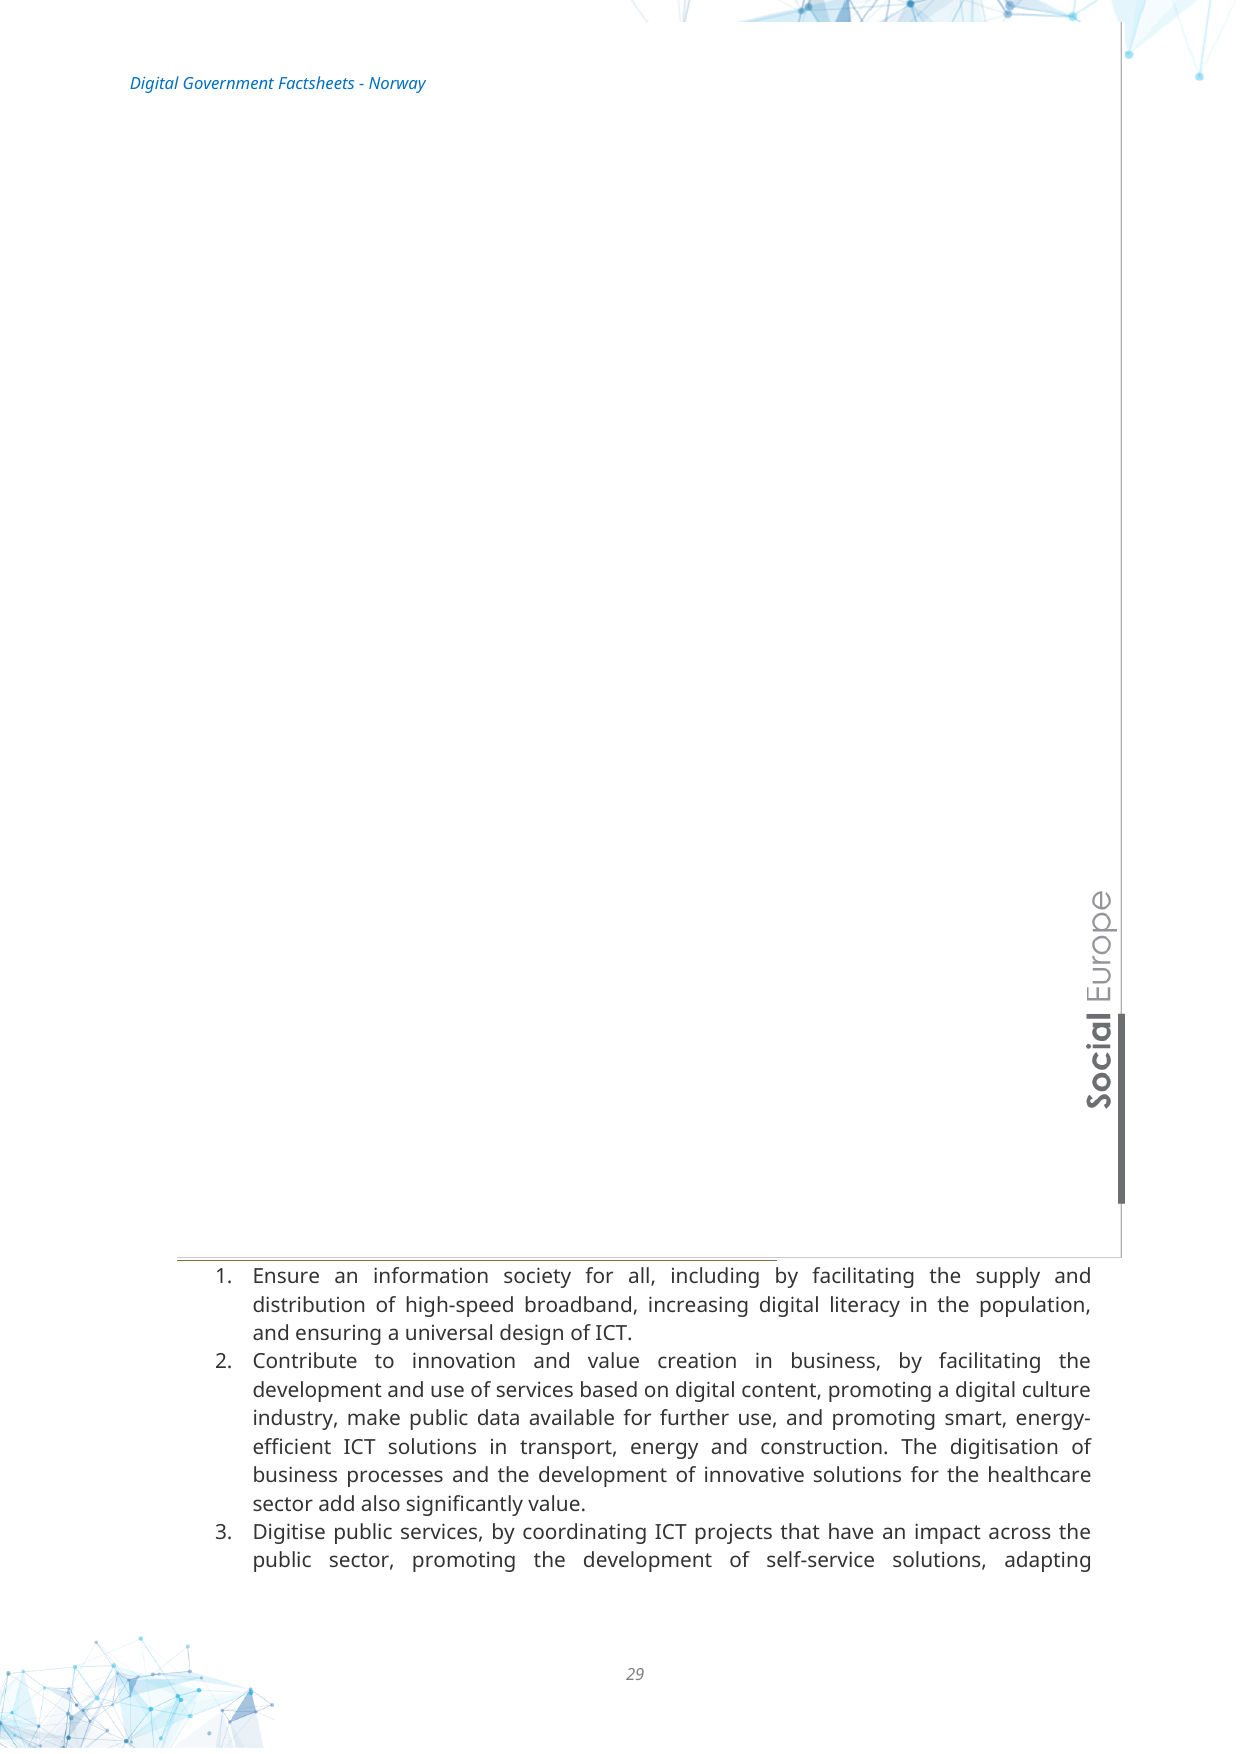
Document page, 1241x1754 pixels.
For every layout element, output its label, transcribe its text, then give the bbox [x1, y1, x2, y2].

list Contribute to innovation and value creation in business, by facilitating the development and use of services based on digital content, promoting a digital culture industry, make public data available for further use, and promoting smart, energy-efficient ICT solutions in transport, energy and construction. The digitisation of business processes and the development of innovative solutions for the healthcare sector add also significantly value. [215, 1347, 1092, 1517]
picture [177, 22, 1125, 1258]
list Ensure an information society for all, including by facilitating the supply and distribution of high-speed broadband, increasing digital literacy in the population, and ensuring a universal design of ICT. [215, 1261, 1092, 1347]
list Digitise public services, by coordinating ICT projects that have an impact across the public sector, promoting the development of self-service solutions, adapting regulations to promote digital solutions, and ensuring that common ICT solutions are established and made available to the rest of management [215, 1517, 1092, 1574]
